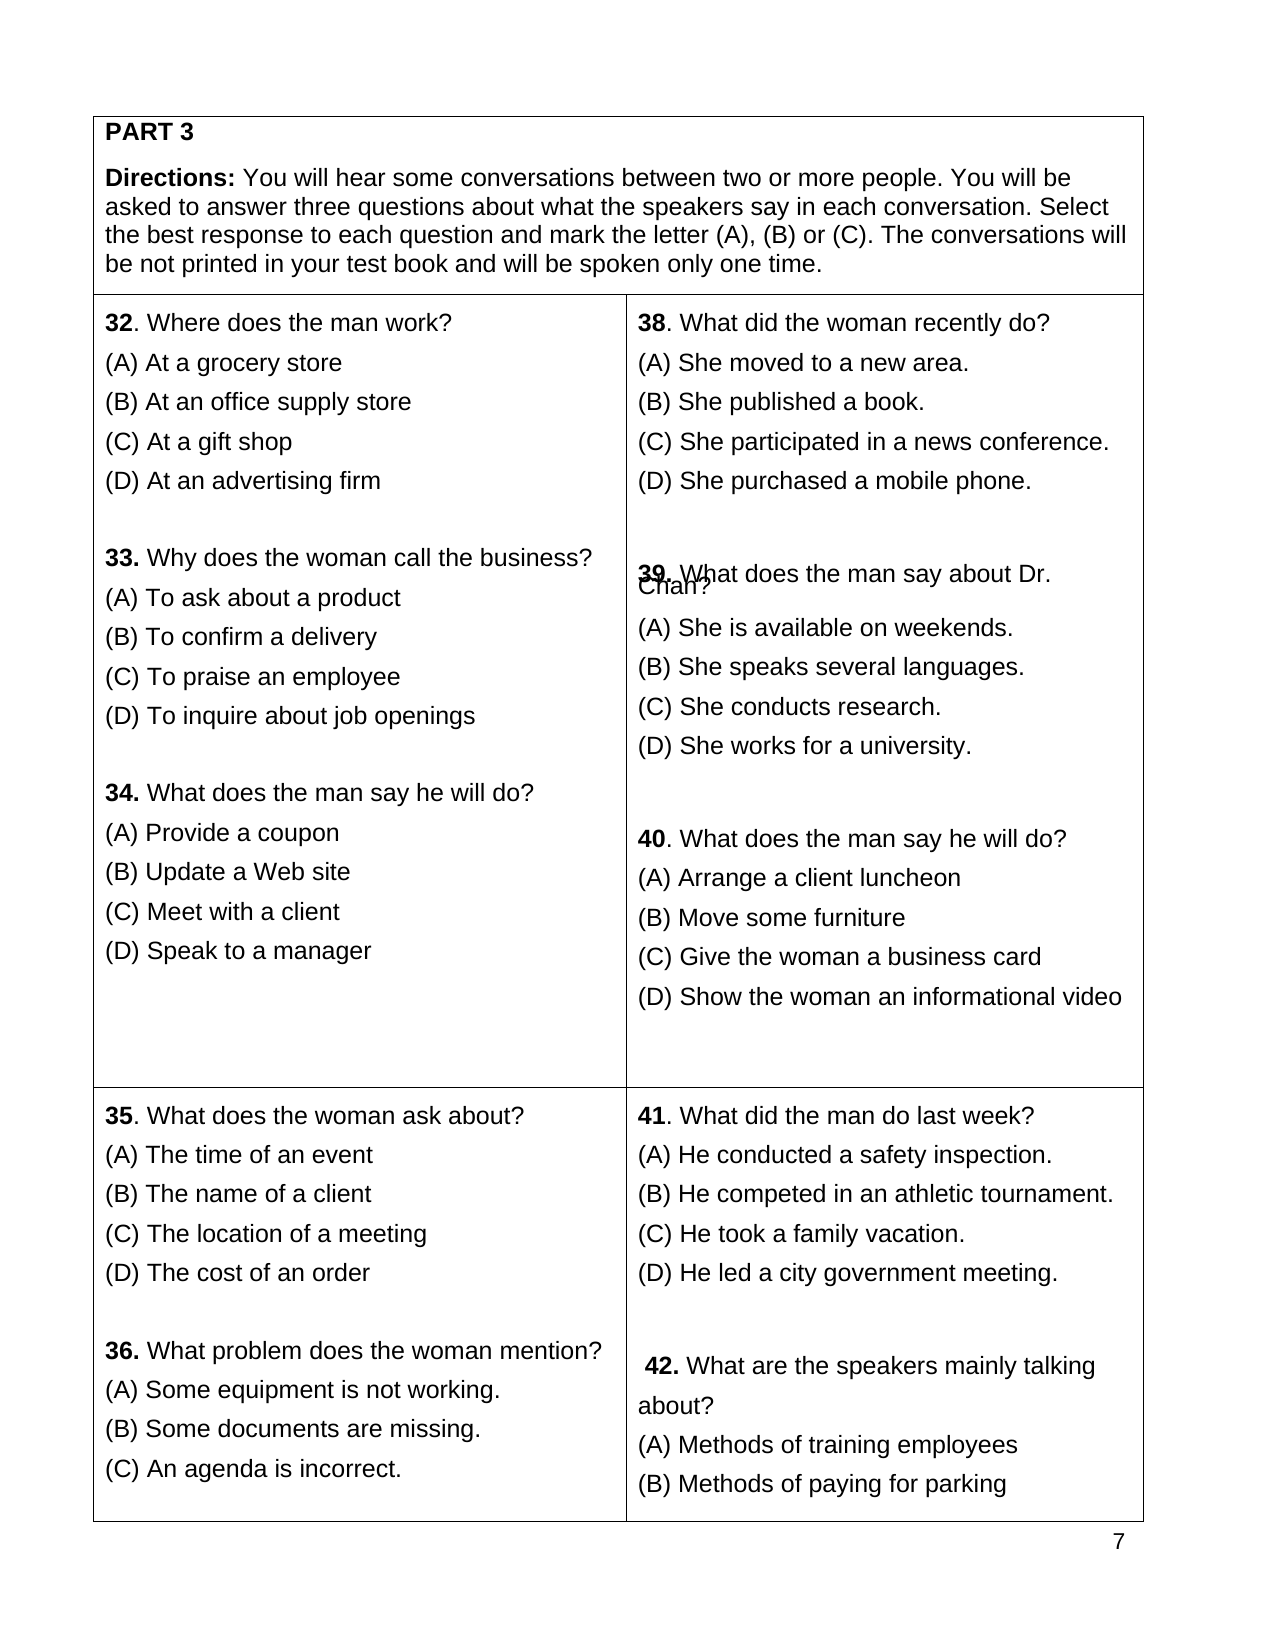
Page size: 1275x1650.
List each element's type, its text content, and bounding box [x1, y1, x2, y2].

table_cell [94, 1088, 626, 1521]
table_header PART 3 Directions: You will hear some conversations between two or more people. You will be asked to answer three questions about what the speakers say in each conversation. Select the best response to each question and mark the letter (A), (B) or (C). The conversations will be not printed in your test book and will be spoken only one time. [94, 117, 1143, 294]
table_cell 32. Where does the man work? (A) At a grocery store (B) At an office supply store (C) At a gift shop (D) At an advertising firm 33. Why does the woman call the business? (A) To ask about a product (B) To confirm a delivery (C) To praise an employee (D) To inquire about job openings 34. What does the man say he will do? (A) Provide a coupon (B) Update a Web site (C) Meet with a client (D) Speak to a manager [94, 295, 626, 1087]
table_cell 38. What did the woman recently do? (A) She moved to a new area. (B) She published a book. (C) She participated in a news conference. (D) She purchased a mobile phone. 39. What does the man say about Dr. Chan? (A) She is available on weekends. (B) She speaks several languages. (C) She conducts research. (D) She works for a university. 40. What does the man say he will do? (A) Arrange a client luncheon (B) Move some furniture (C) Give the woman a business card (D) Show the woman an informational video [627, 295, 1143, 1087]
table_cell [627, 1088, 1143, 1521]
